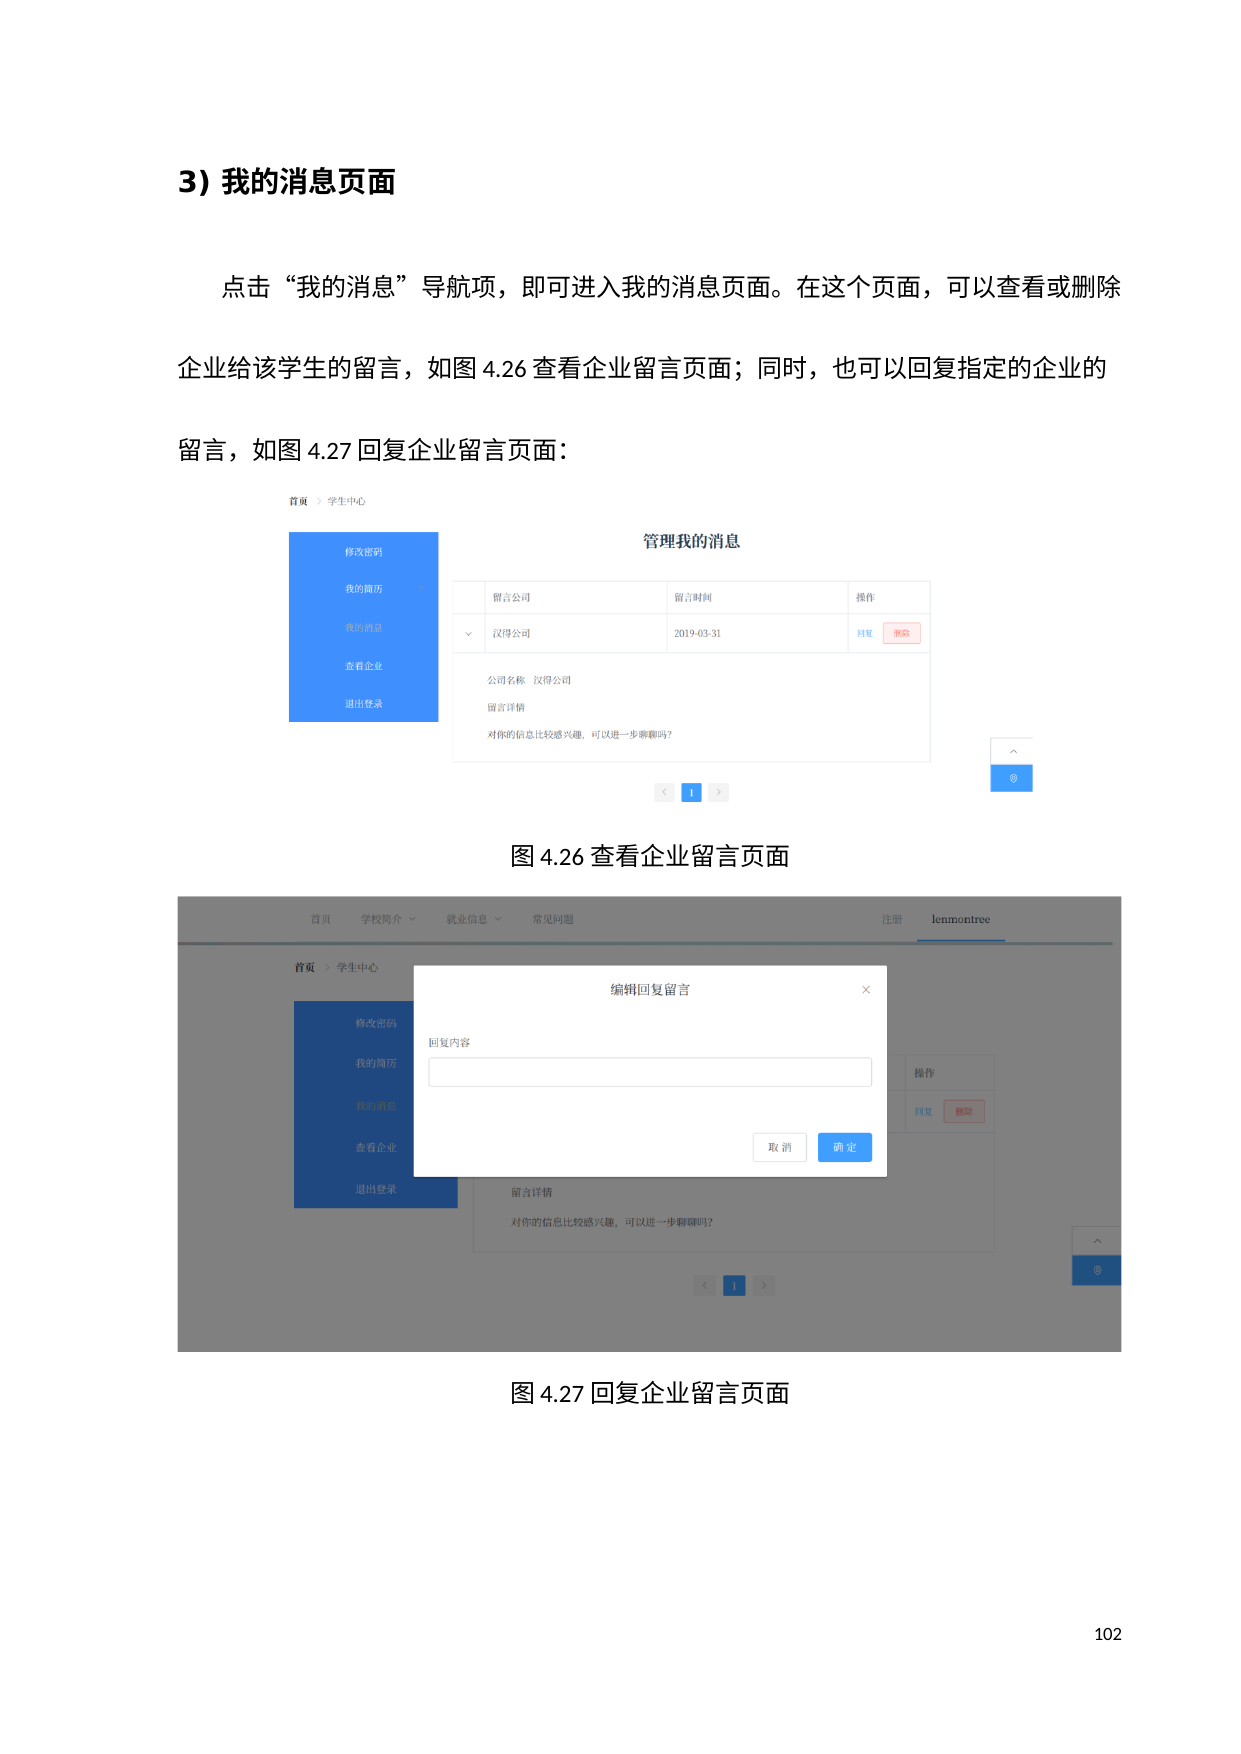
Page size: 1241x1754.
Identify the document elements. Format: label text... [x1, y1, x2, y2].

text 图4.26 查看企业留言页面 [177, 822, 1122, 887]
picture [266, 490, 1033, 807]
text 图4.27 回复企业留言页面 [177, 1359, 1122, 1424]
subtitle 我的消息页面 [177, 148, 1122, 213]
text 点击“我的消息”导航项，即可进入我的消息页面。在这个页面，可以查看或删除企业给该学生的留言，如图4.26 查看企业留言页面；同时，也可以回复指定的企业的留言，如图4.27 回复企业留言页面： [177, 253, 1122, 481]
picture [177, 896, 1122, 1352]
